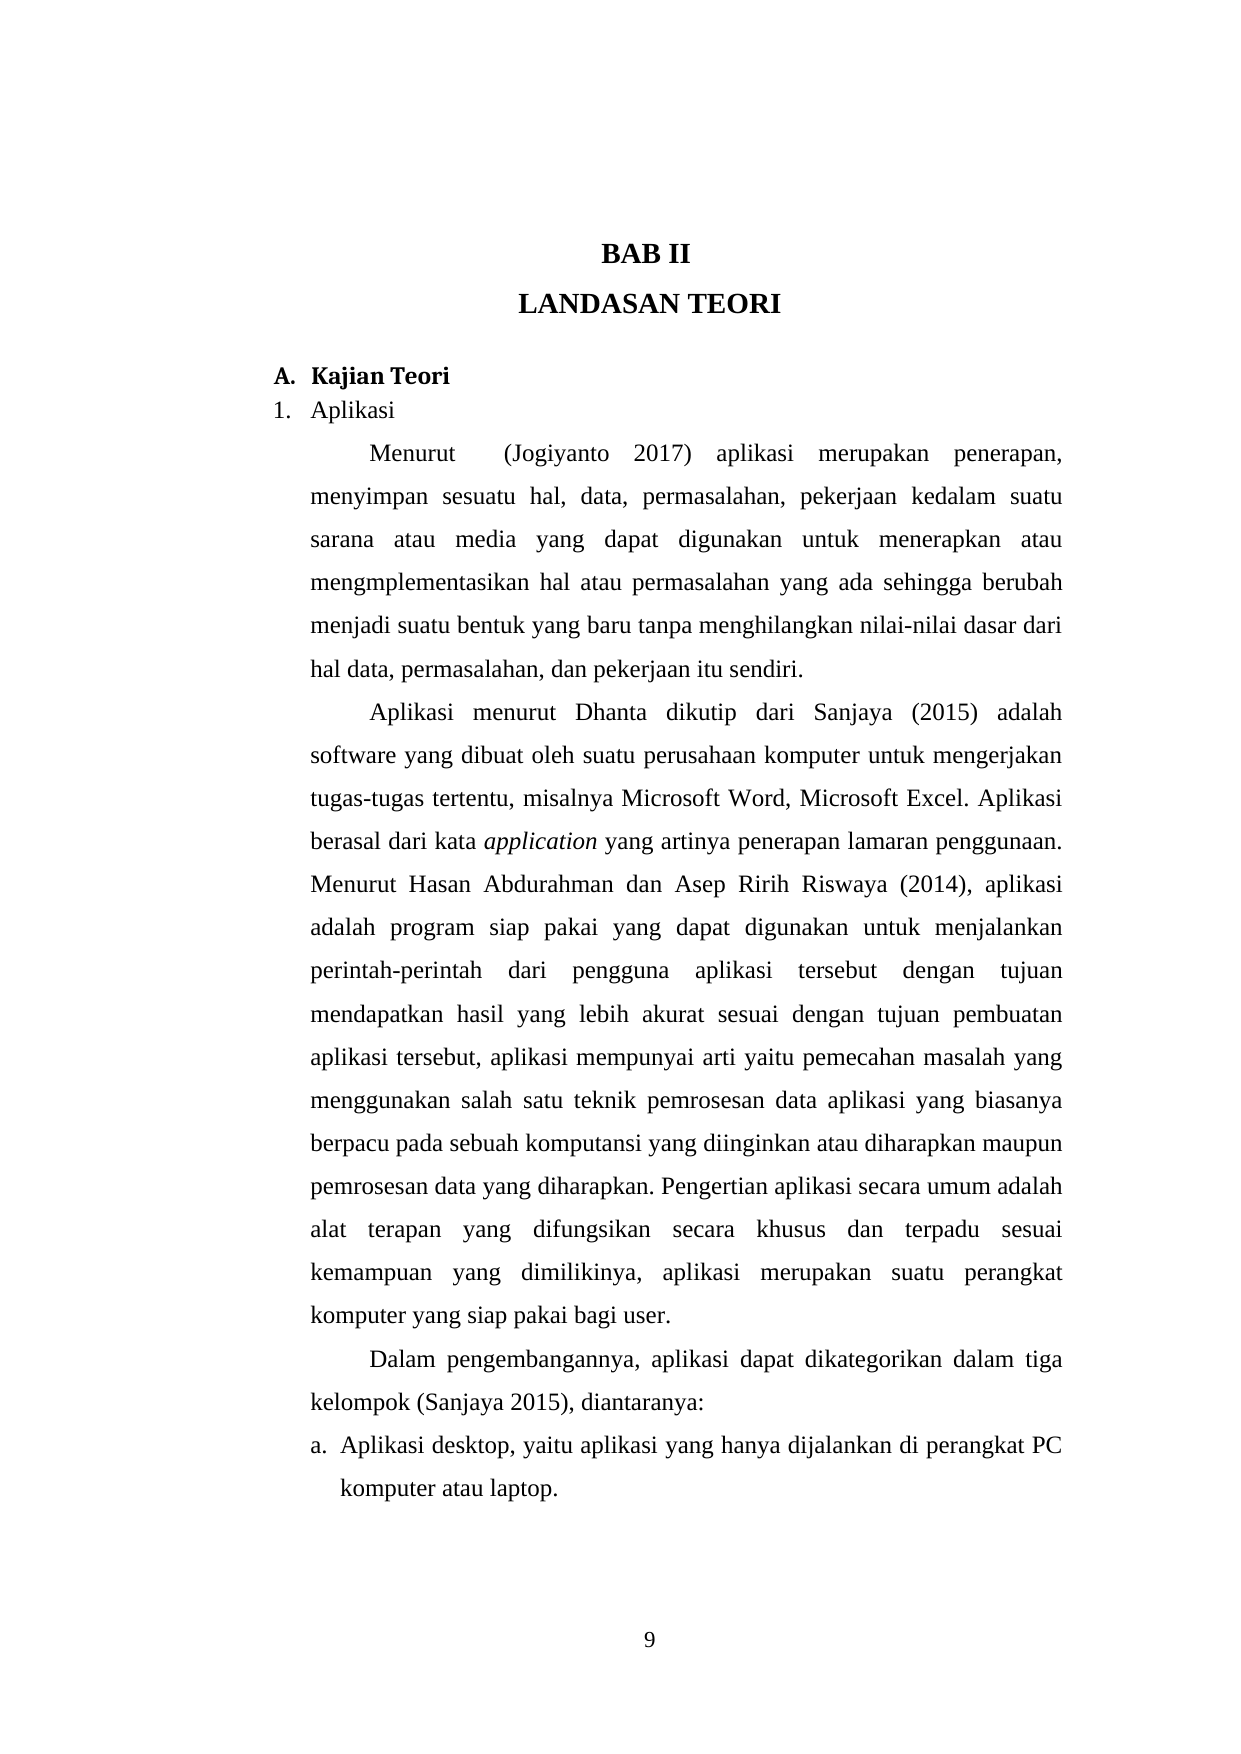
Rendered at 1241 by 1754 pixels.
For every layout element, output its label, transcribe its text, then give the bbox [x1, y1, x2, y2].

subtitle Kajian Teori [274, 362, 1063, 391]
list Menurut aplikasi merupakan penerapan, menyimpan sesuatu hal, data, permasalahan, pekerjaan kedalam suatu sarana atau media yang dapat digunakan untuk menerapkan atau mengmplementasikan hal atau permasalahan yang ada sehingga berubah menjadi suatu bentuk yang baru tanpa menghilangkan nilai-nilai dasar dari hal data, permasalahan, dan pekerjaan itu sendiri. [310, 438, 1063, 682]
list Aplikasi desktop, yaitu aplikasi yang hanya dijalankan di perangkat PC komputer atau laptop. [310, 1430, 1063, 1502]
subtitle BAB II LANDASAN TEORI [236, 236, 1063, 320]
text Dalam pengembangannya, aplikasi dapat dikategorikan dalam tiga kelompok (Sanjaya 2015), diantaranya: [310, 1344, 1063, 1416]
list Aplikasi [273, 395, 1063, 424]
list Aplikasi menurut Dhanta dikutip dari Sanjaya (2015) adalah software yang dibuat oleh suatu perusahaan komputer untuk mengerjakan tugas-tugas tertentu, misalnya Microsoft Word, Microsoft Excel. Aplikasi berasal dari kata application yang artinya penerapan lamaran penggunaan. Menurut Hasan Abdurahman dan Asep Ririh Riswaya (2014), aplikasi adalah program siap pakai yang dapat digunakan untuk menjalankan perintah-perintah dari pengguna aplikasi tersebut dengan tujuan mendapatkan hasil yang lebih akurat sesuai dengan tujuan pembuatan aplikasi tersebut, aplikasi mempunyai arti yaitu pemecahan masalah yang menggunakan salah satu teknik pemrosesan data aplikasi yang biasanya berpacu pada sebuah komputansi yang diinginkan atau diharapkan maupun pemrosesan data yang diharapkan. Pengertian aplikasi secara umum adalah alat terapan yang difungsikan secara khusus dan terpadu sesuai kemampuan yang dimilikinya, aplikasi merupakan suatu perangkat komputer yang siap pakai bagi user. [310, 697, 1063, 1329]
